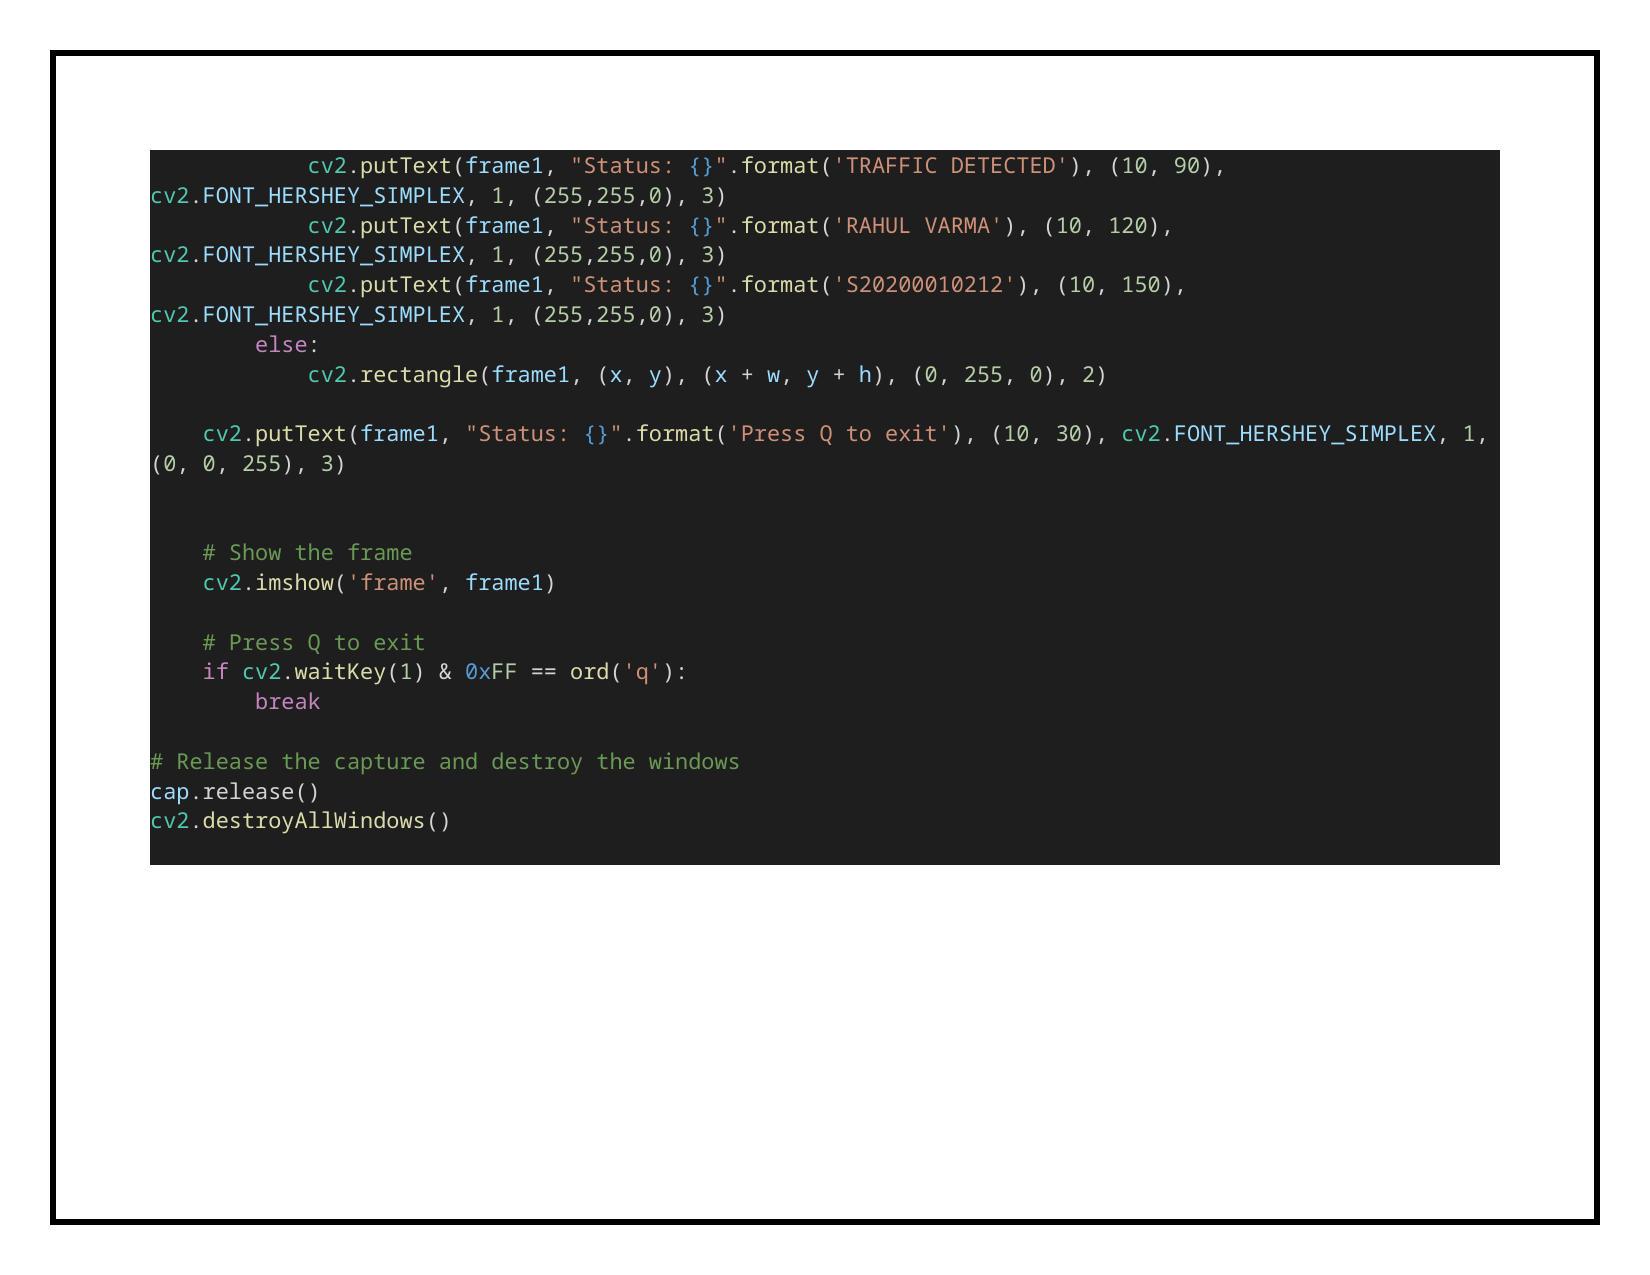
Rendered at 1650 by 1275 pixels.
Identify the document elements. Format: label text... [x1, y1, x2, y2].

text cv2.putText(frame1, "Status: {}".format('RAHUL VARMA'), (10, 120), cv2.FONT_HERSHEY_SIMPLEX, 1, (255,255,0), 3) [150, 209, 1500, 269]
text cv2.putText(frame1, "Status: {}".format('S20200010212'), (10, 150), cv2.FONT_HERSHEY_SIMPLEX, 1, (255,255,0), 3) [150, 269, 1500, 329]
text break [150, 686, 1500, 716]
text # Press Q to exit [150, 627, 1500, 656]
text if cv2.waitKey(1) & 0xFF == ord('q'): [150, 656, 1500, 686]
text # Show the frame [150, 537, 1500, 567]
text cv2.destroyAllWindows() [150, 805, 1500, 835]
text cap.release() [150, 776, 1500, 805]
text # Release the capture and destroy the windows [150, 746, 1500, 776]
text cv2.putText(frame1, "Status: {}".format('Press Q to exit'), (10, 30), cv2.FONT_HERSHEY_SIMPLEX, 1, (0, 0, 255), 3) [150, 418, 1500, 478]
text cv2.rectangle(frame1, (x, y), (x + w, y + h), (0, 255, 0), 2) [150, 358, 1500, 388]
text cv2.imshow('frame', frame1) [150, 567, 1500, 597]
text cv2.putText(frame1, "Status: {}".format('TRAFFIC DETECTED'), (10, 90), cv2.FONT_HERSHEY_SIMPLEX, 1, (255,255,0), 3) [150, 150, 1500, 209]
text else: [150, 329, 1500, 358]
